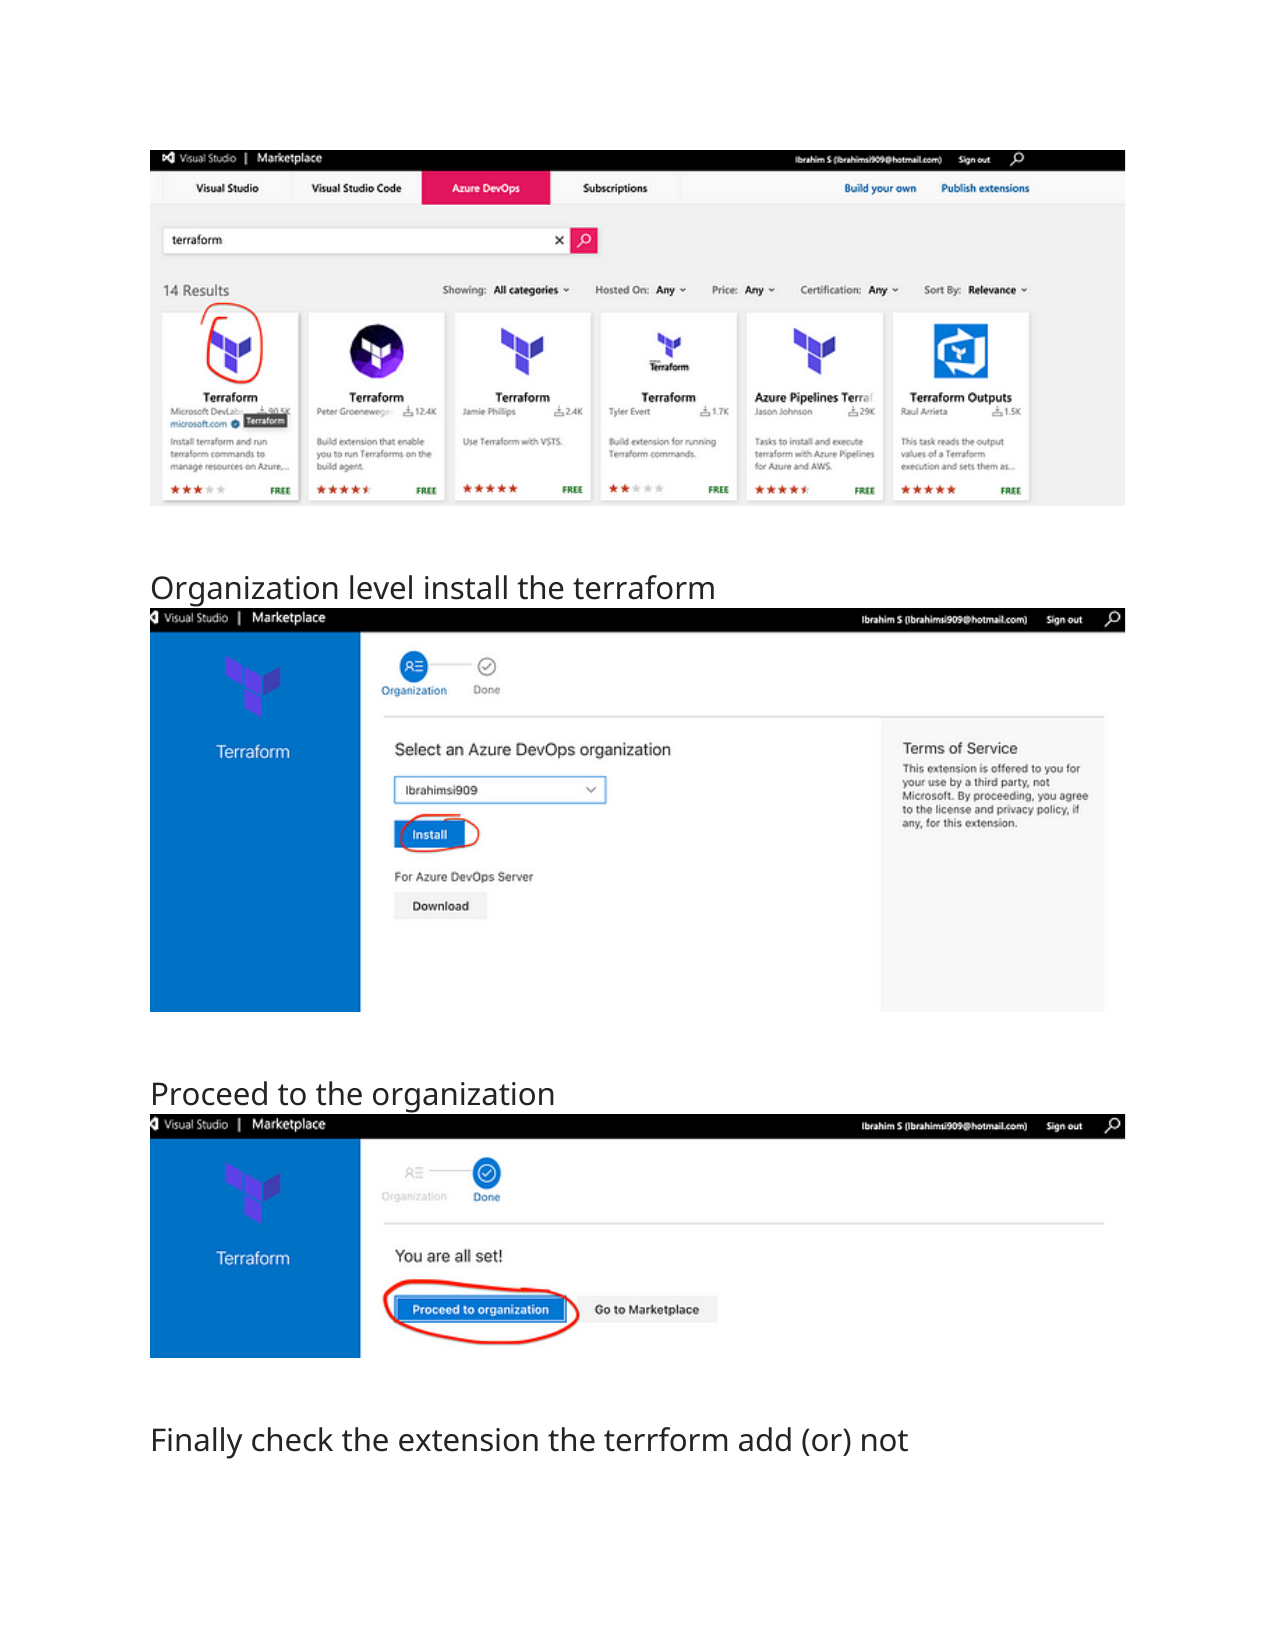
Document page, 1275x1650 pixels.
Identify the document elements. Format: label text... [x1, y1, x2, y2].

text Finally check the extension the terrform add (or) not [150, 1411, 1125, 1461]
text Proceed to the organization [150, 1065, 1125, 1114]
picture [150, 150, 1125, 506]
text Organization level install the terraform [150, 559, 1125, 608]
picture [150, 608, 1125, 1012]
picture [150, 1114, 1125, 1358]
